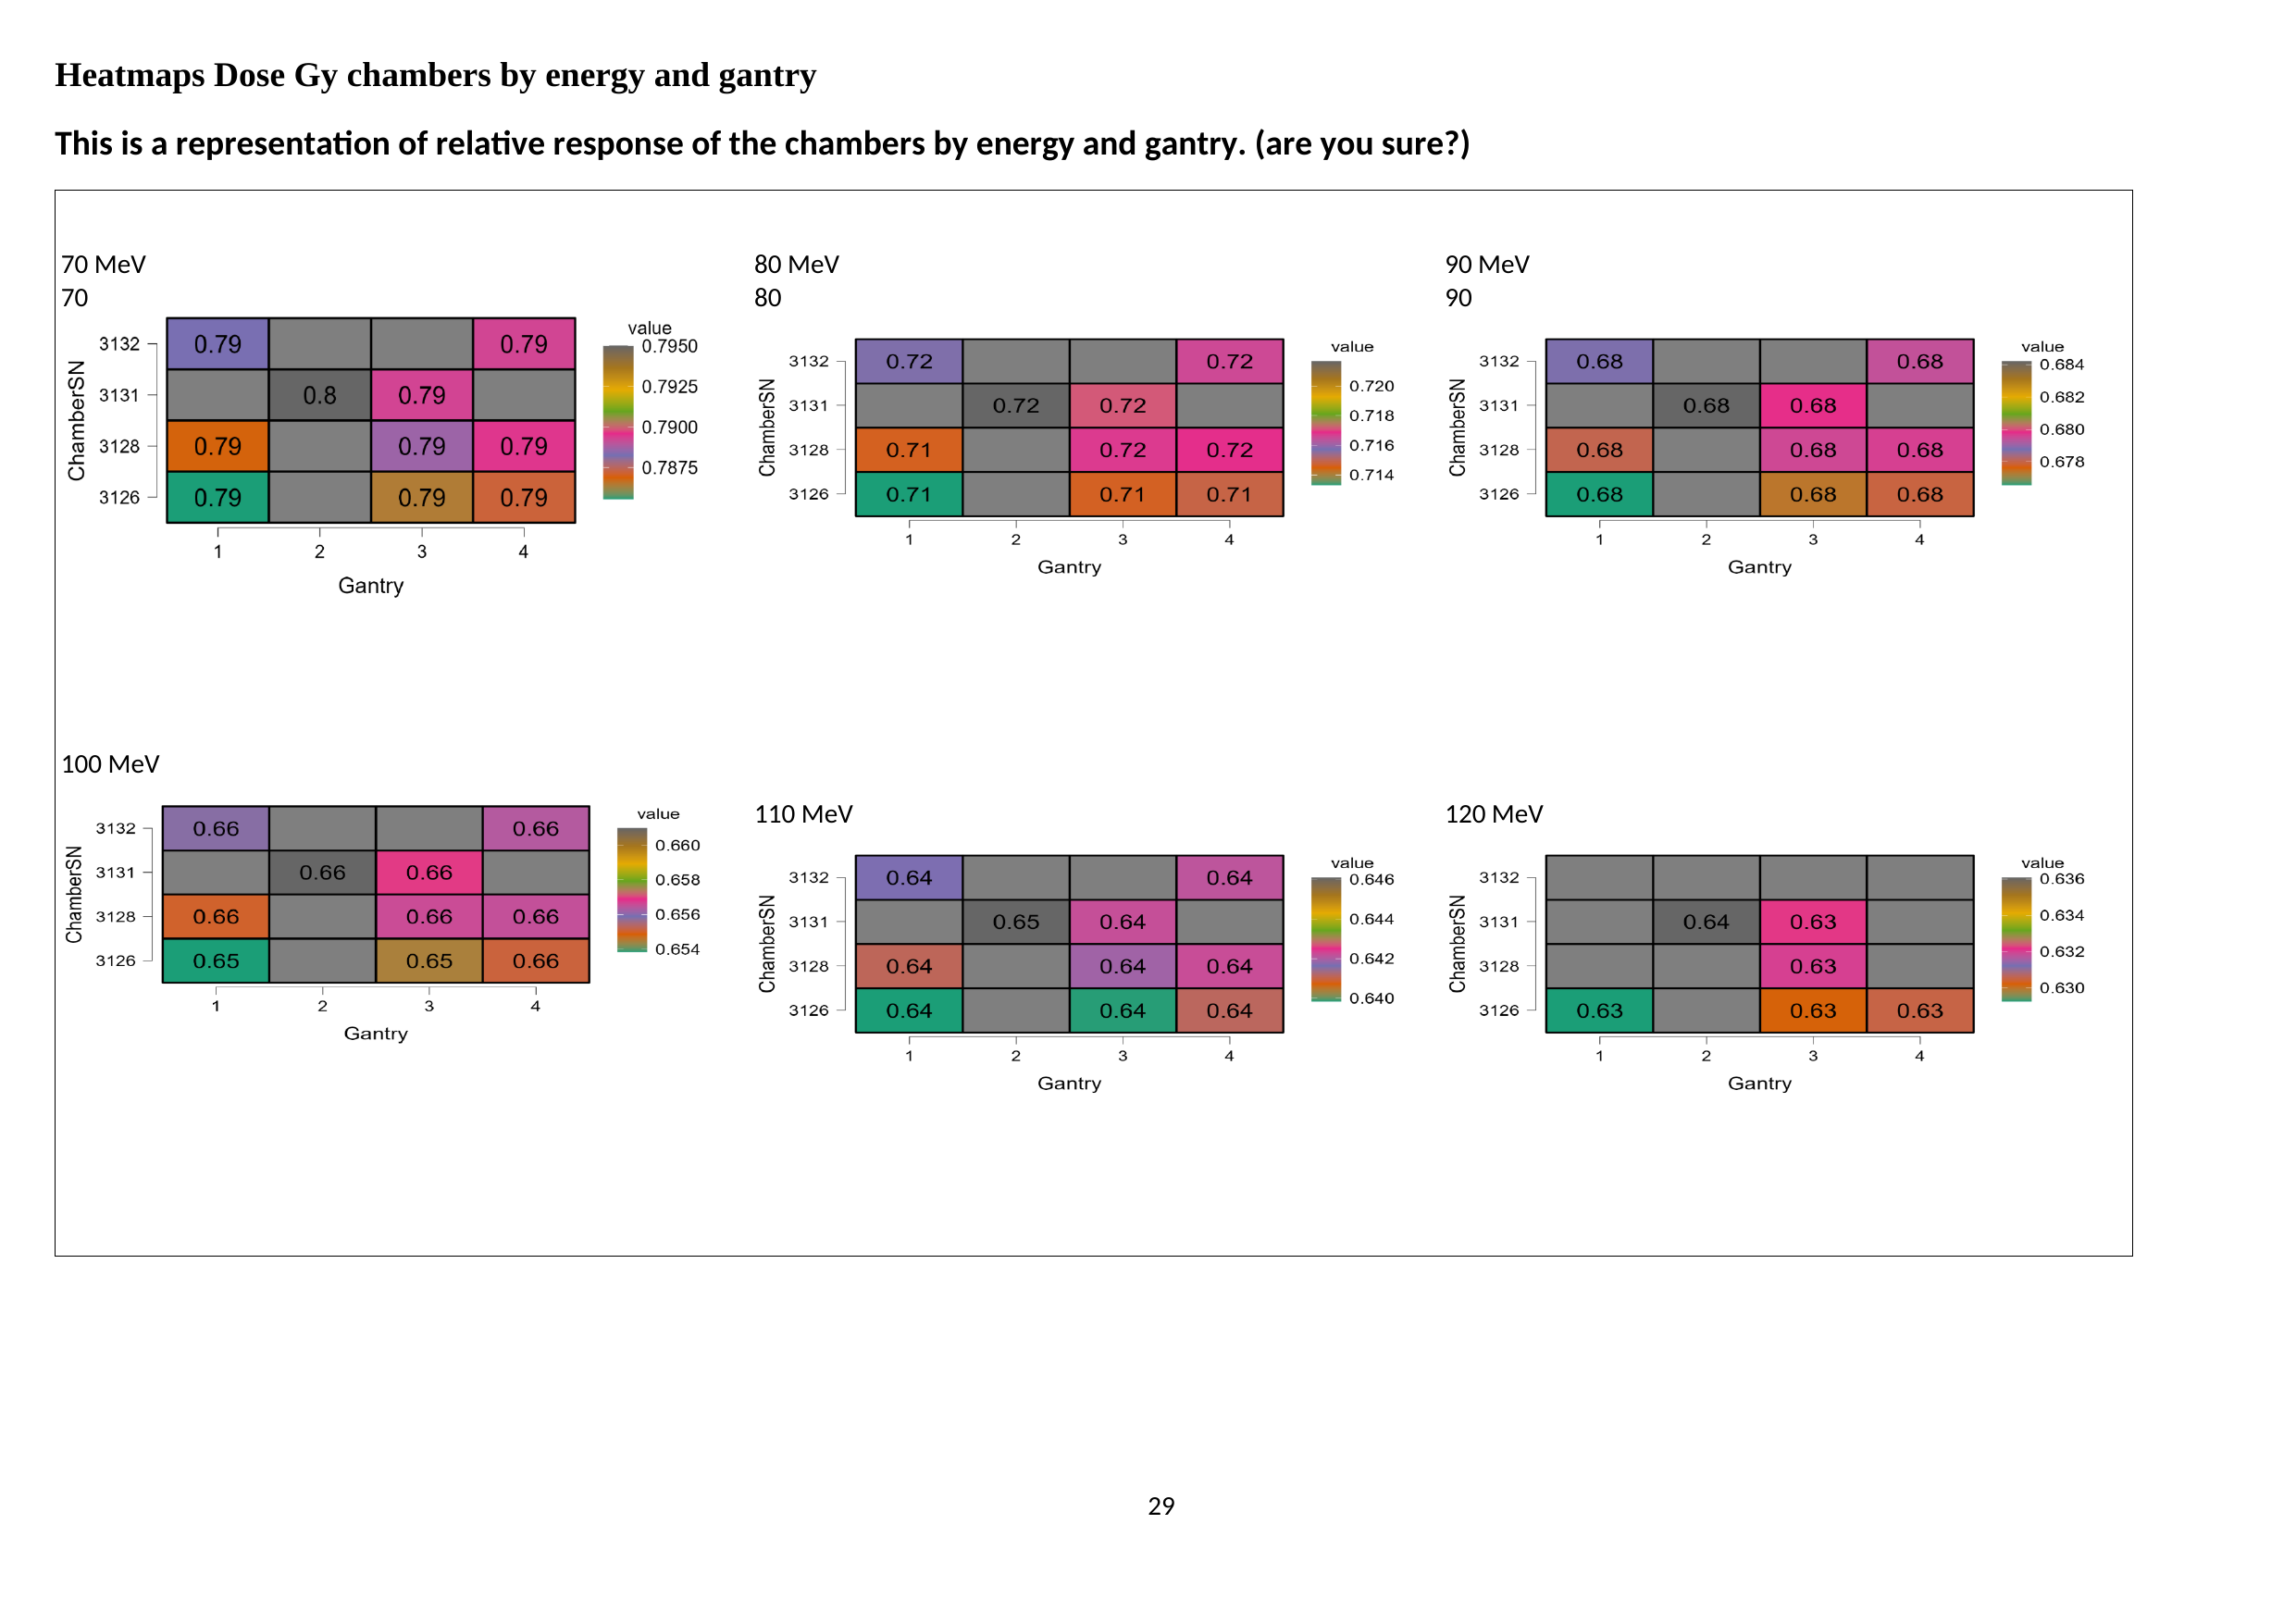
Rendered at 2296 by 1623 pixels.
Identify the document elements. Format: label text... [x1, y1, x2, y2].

picture [753, 829, 1399, 1119]
picture [1445, 313, 2090, 602]
text This is a representation of relative response of the chambers by energy and gantry. (are you sure?) [55, 121, 2268, 164]
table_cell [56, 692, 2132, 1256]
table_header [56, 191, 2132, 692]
picture [753, 313, 1399, 602]
picture [60, 313, 705, 602]
subtitle Heatmaps Dose Gy chambers by energy and gantry [55, 55, 2268, 94]
picture [60, 780, 705, 1069]
picture [1445, 829, 2090, 1119]
